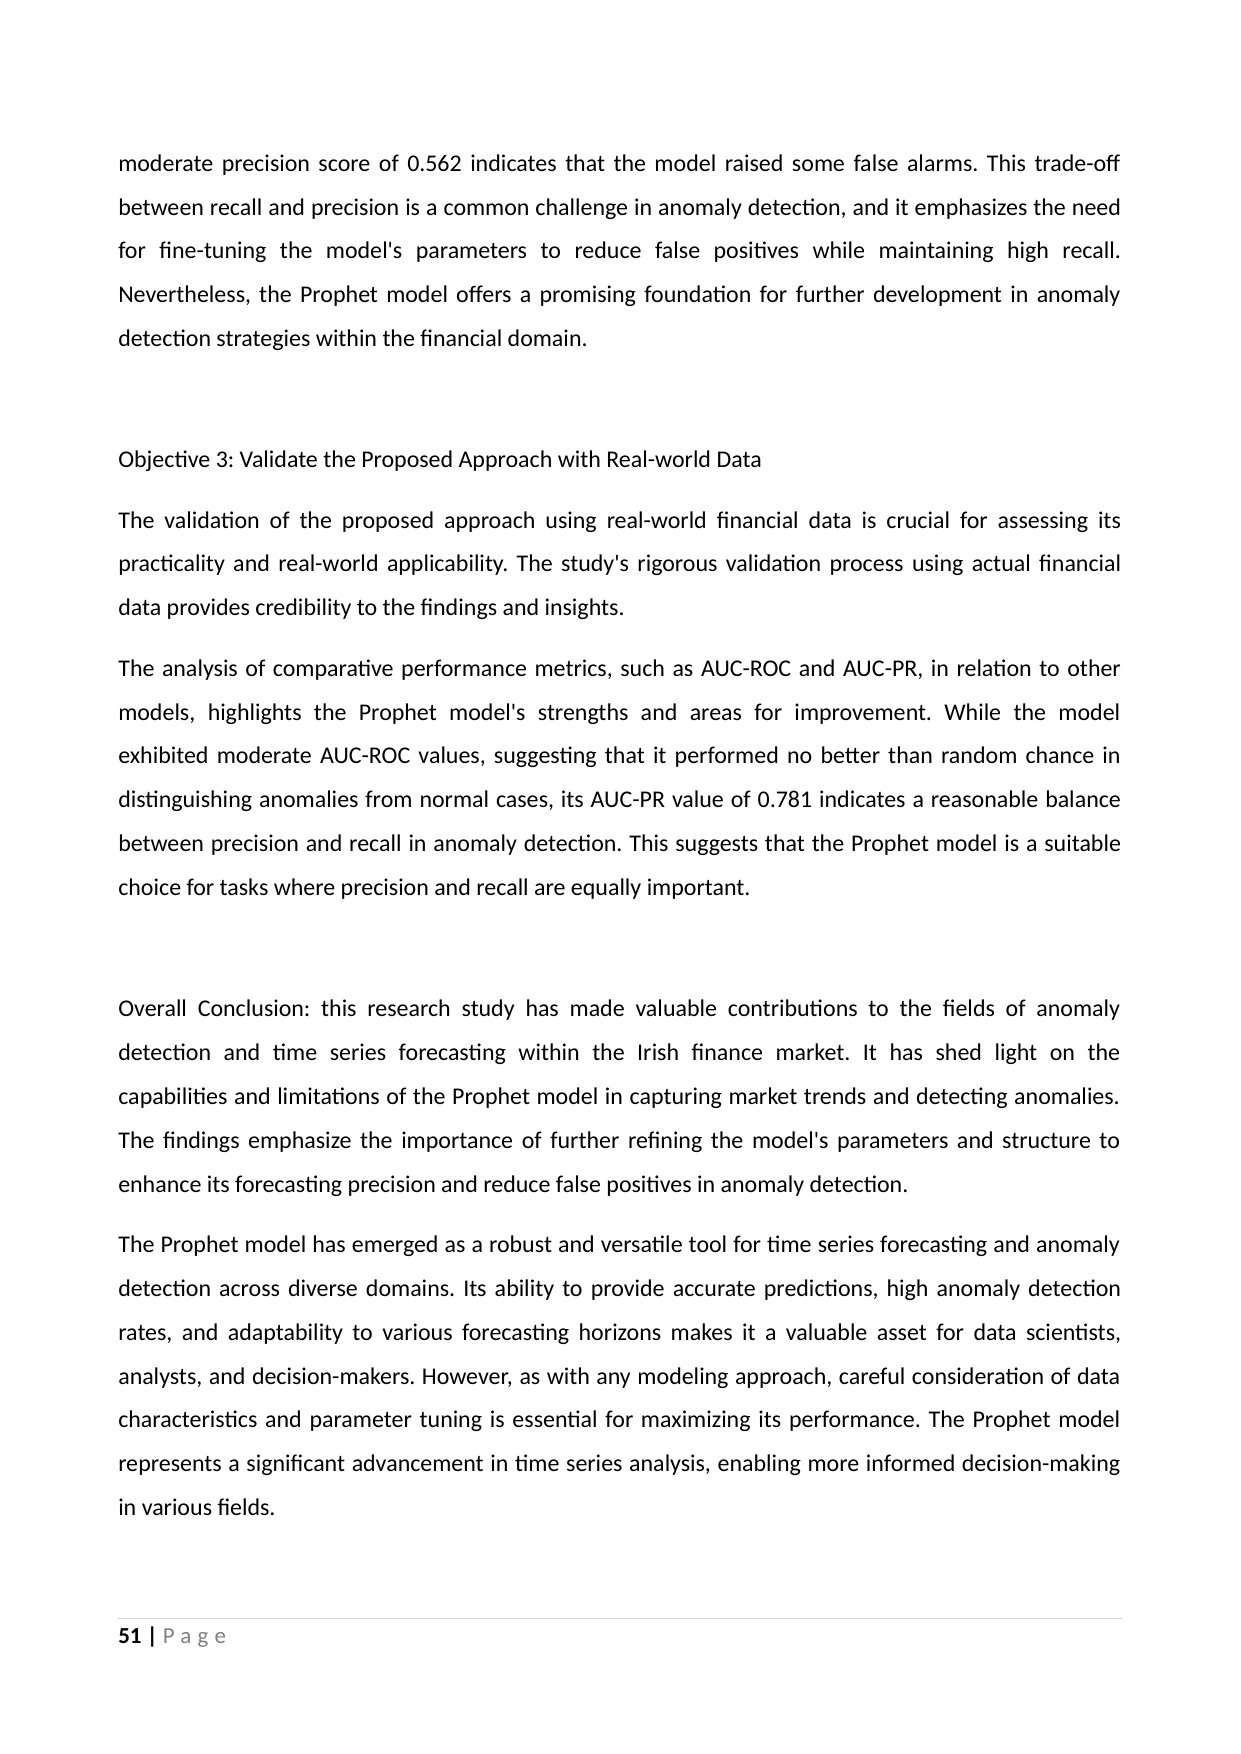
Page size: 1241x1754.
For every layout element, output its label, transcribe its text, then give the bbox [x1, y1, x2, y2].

text Objective 3: Validate the Proposed Approach with Real-world Data [118, 444, 1122, 473]
text The Prophet model has emerged as a robust and versatile tool for time series forecasting and anomaly detection across diverse domains. Its ability to provide accurate predictions, high anomaly detection rates, and adaptability to various forecasting horizons makes it a valuable asset for data scientists, analysts, and decision-makers. However, as with any modeling approach, careful consideration of data characteristics and parameter tuning is essential for maximizing its performance. The Prophet model represents a significant advancement in time series analysis, enabling more informed decision-making in various fields. [118, 1229, 1122, 1522]
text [118, 148, 1122, 352]
text Overall Conclusion: this research study has made valuable contributions to the fields of anomaly detection and time series forecasting within the Irish finance market. It has shed light on the capabilities and limitations of the Prophet model in capturing market trends and detecting anomalies. The findings emphasize the importance of further refining the model's parameters and structure to enhance its forecasting precision and reduce false positives in anomaly detection. [118, 993, 1122, 1198]
text The validation of the proposed approach using real-world financial data is crucial for assessing its practicality and real-world applicability. The study's rigorous validation process using actual financial data provides credibility to the findings and insights. [118, 505, 1122, 622]
text The analysis of comparative performance metrics, such as AUC-ROC and AUC-PR, in relation to other models, highlights the Prophet model's strengths and areas for improvement. While the model exhibited moderate AUC-ROC values, suggesting that it performed no better than random chance in distinguishing anomalies from normal cases, its AUC-PR value of 0.781 indicates a reasonable balance between precision and recall in anomaly detection. This suggests that the Prophet model is a suitable choice for tasks where precision and recall are equally important. [118, 653, 1122, 901]
